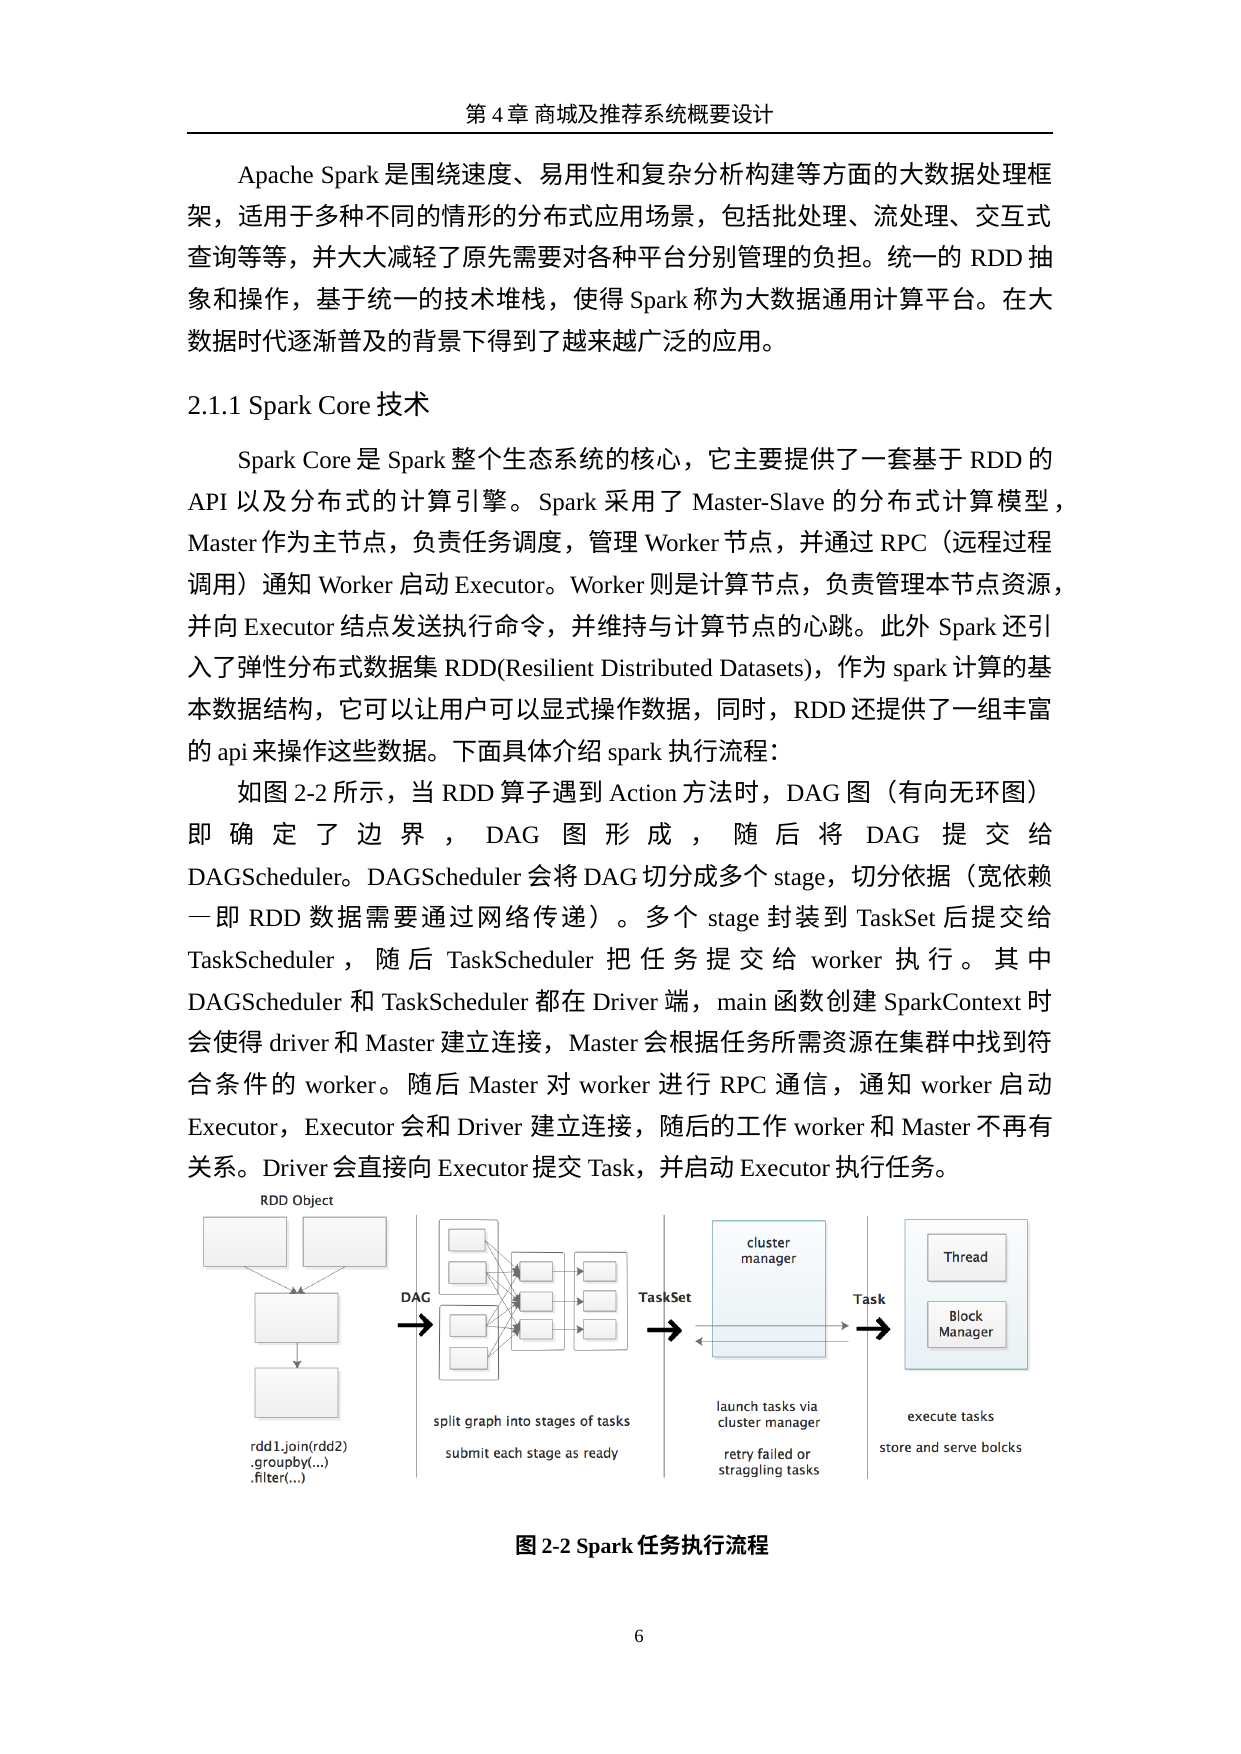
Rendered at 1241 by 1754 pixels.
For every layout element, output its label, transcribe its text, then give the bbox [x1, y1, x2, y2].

text 如图2-2所示，当RDD算子遇到Action方法时，DAG图（有向无环图）即确定了边界，DAG图形成，随后将DAG提交给DAGScheduler。DAGScheduler 会将DAG切分成多个stage，切分依据（宽依赖—即RDD数据需要通过网络传递）。多个stage封装到TaskSet后提交给TaskScheduler，随后TaskScheduler把任务提交给worker执行。其中DAGScheduler 和TaskScheduler都在Driver端，main函数创建SparkContext时会使得driver和Master建立连接，Master会根据任务所需资源在集群中找到符合条件的worker。随后Master对worker进行RPC通信，通知worker启动Executor，Executor会和Driver 建立连接，随后的工作worker和Master不再有关系。Driver会直接向Executor提交Task，并启动Executor执行任务。 [187, 768, 1053, 1185]
subtitle 2.1.1 Spark Core技术 [187, 383, 1053, 423]
text Spark Core是Spark整个生态系统的核心，它主要提供了一套基于RDD的API以及分布式的计算引擎。Spark采用了Master-Slave的分布式计算模型，Master作为主节点，负责任务调度，管理Worker节点，并通过RPC（远程过程调用）通知Worker 启动Executor。Worker则是计算节点，负责管理本节点资源，并向Executor结点发送执行命令，并维持与计算节点的心跳。此外Spark还引入了弹性分布式数据集RDD(Resilient Distributed Datasets)，作为spark计算的基本数据结构，它可以让用户可以显式操作数据，同时，RDD还提供了一组丰富的api来操作这些数据。下面具体介绍spark 执行流程： [187, 435, 1053, 768]
text 图2-2 Spark任务执行流程 [187, 1528, 1053, 1560]
picture [200, 1185, 1040, 1502]
text Apache Spark是围绕速度、易用性和复杂分析构建等方面的大数据处理框架，适用于多种不同的情形的分布式应用场景，包括批处理、流处理、交互式查询等等，并大大减轻了原先需要对各种平台分别管理的负担。统一的RDD抽象和操作，基于统一的技术堆栈，使得Spark称为大数据通用计算平台。在大数据时代逐渐普及的背景下得到了越来越广泛的应用。 [187, 150, 1053, 358]
